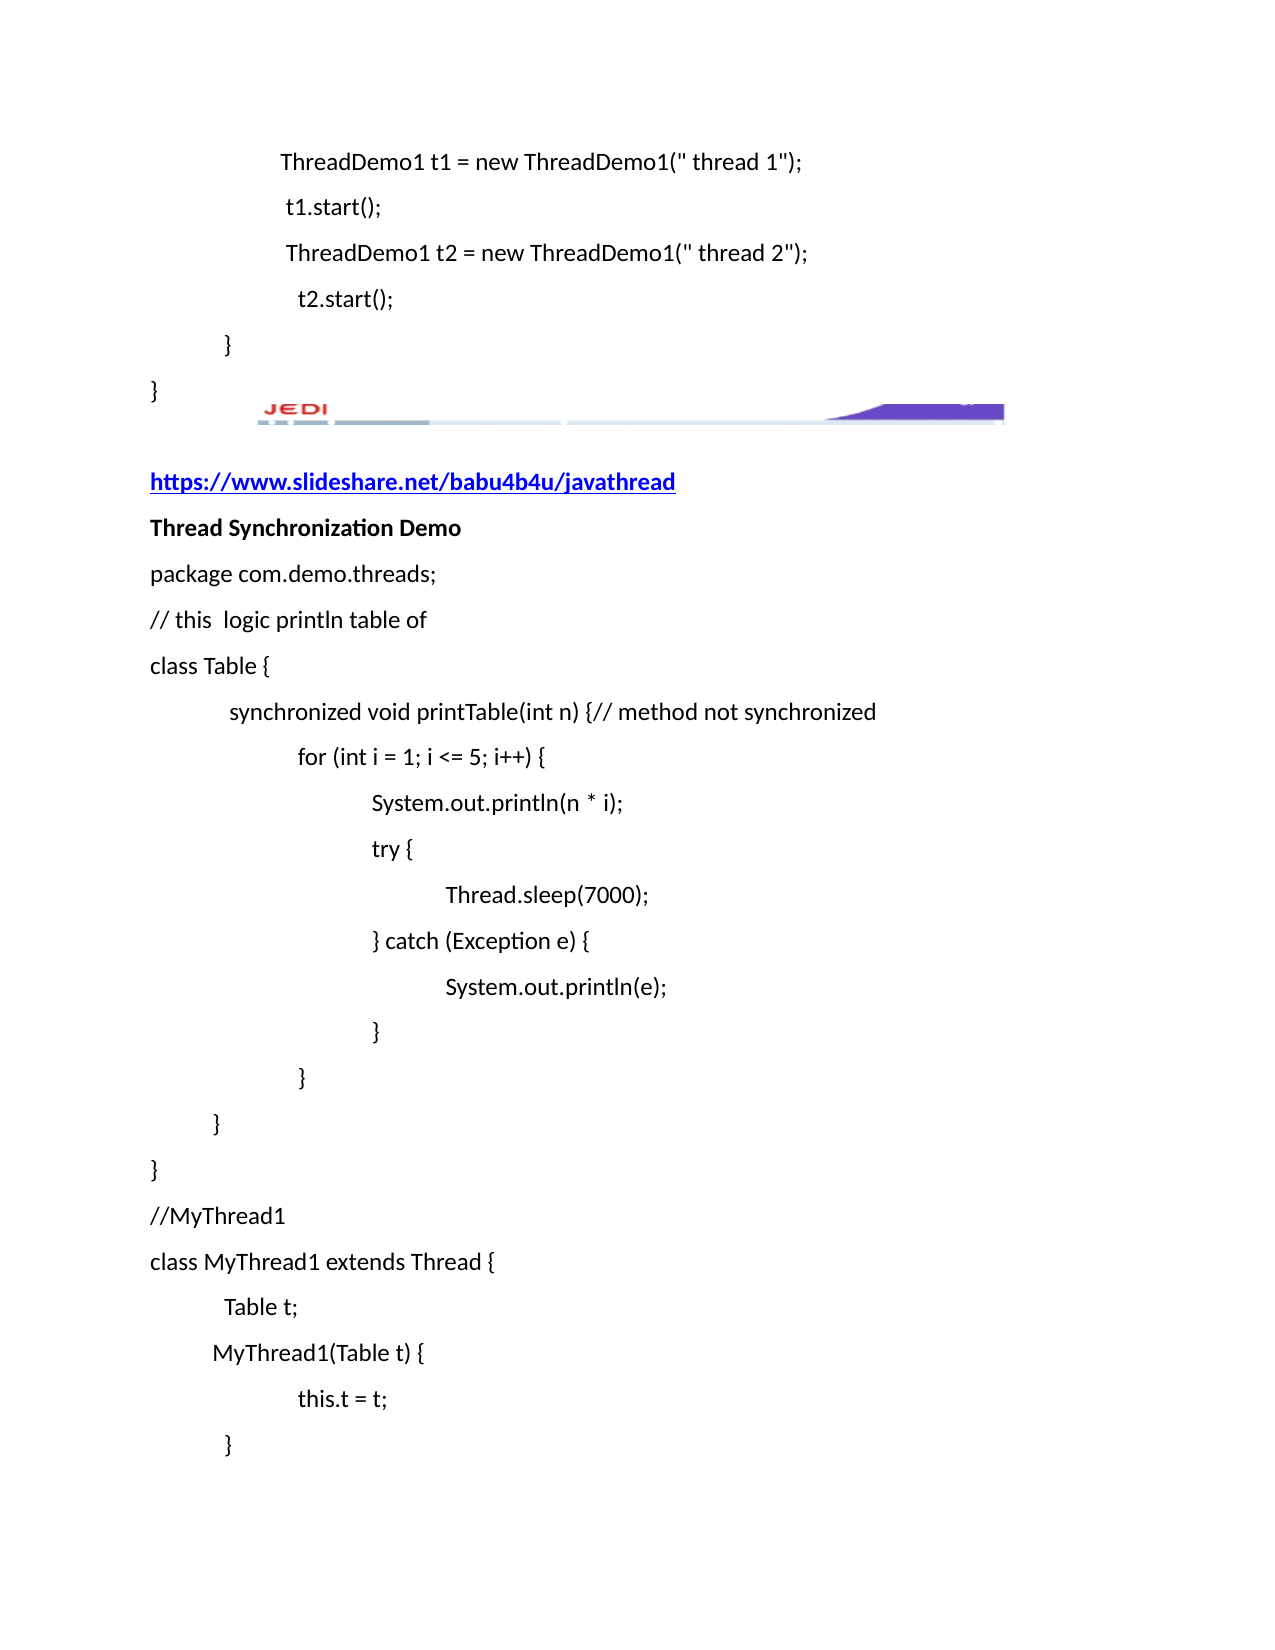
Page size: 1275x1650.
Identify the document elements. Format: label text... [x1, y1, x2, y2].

text synchronized void printTable(int n) {// method not synchronized [150, 700, 1125, 725]
text } [150, 1158, 1125, 1183]
text t2.start(); [150, 287, 1125, 312]
text // this logic println table of [150, 608, 1125, 633]
text } catch (Exception e) { [150, 929, 1125, 954]
text } [150, 333, 1125, 358]
text for (int i = 1; i <= 5; i++) { [150, 746, 1125, 771]
text package com.demo.threads; [150, 562, 1125, 587]
text ThreadDemo1 t2 = new ThreadDemo1(" thread 2"); [150, 242, 1125, 267]
text } [150, 1067, 1125, 1092]
text https://www.slideshare.net/babu4b4u/javathread [150, 471, 1125, 496]
text Thread.sleep(7000); [150, 883, 1125, 908]
text System.out.println(n * i); [150, 792, 1125, 817]
text try { [150, 837, 1125, 862]
text this.t = t; [150, 1387, 1125, 1412]
text //MyThread1 [150, 1204, 1125, 1229]
text } [150, 1112, 1125, 1137]
text class MyThread1 extends Thread { [150, 1250, 1125, 1275]
text class Table { [150, 654, 1125, 679]
text } [150, 1433, 1125, 1458]
text t1.start(); [150, 196, 1125, 221]
text Table t; [150, 1296, 1125, 1321]
text MyThread1(Table t) { [150, 1342, 1125, 1367]
text System.out.println(e); [150, 975, 1125, 1000]
text } [150, 1021, 1125, 1046]
text ThreadDemo1 t1 = new ThreadDemo1(" thread 1"); [150, 150, 1125, 175]
text } [150, 379, 1125, 404]
text Thread Synchronization Demo [150, 517, 1125, 542]
